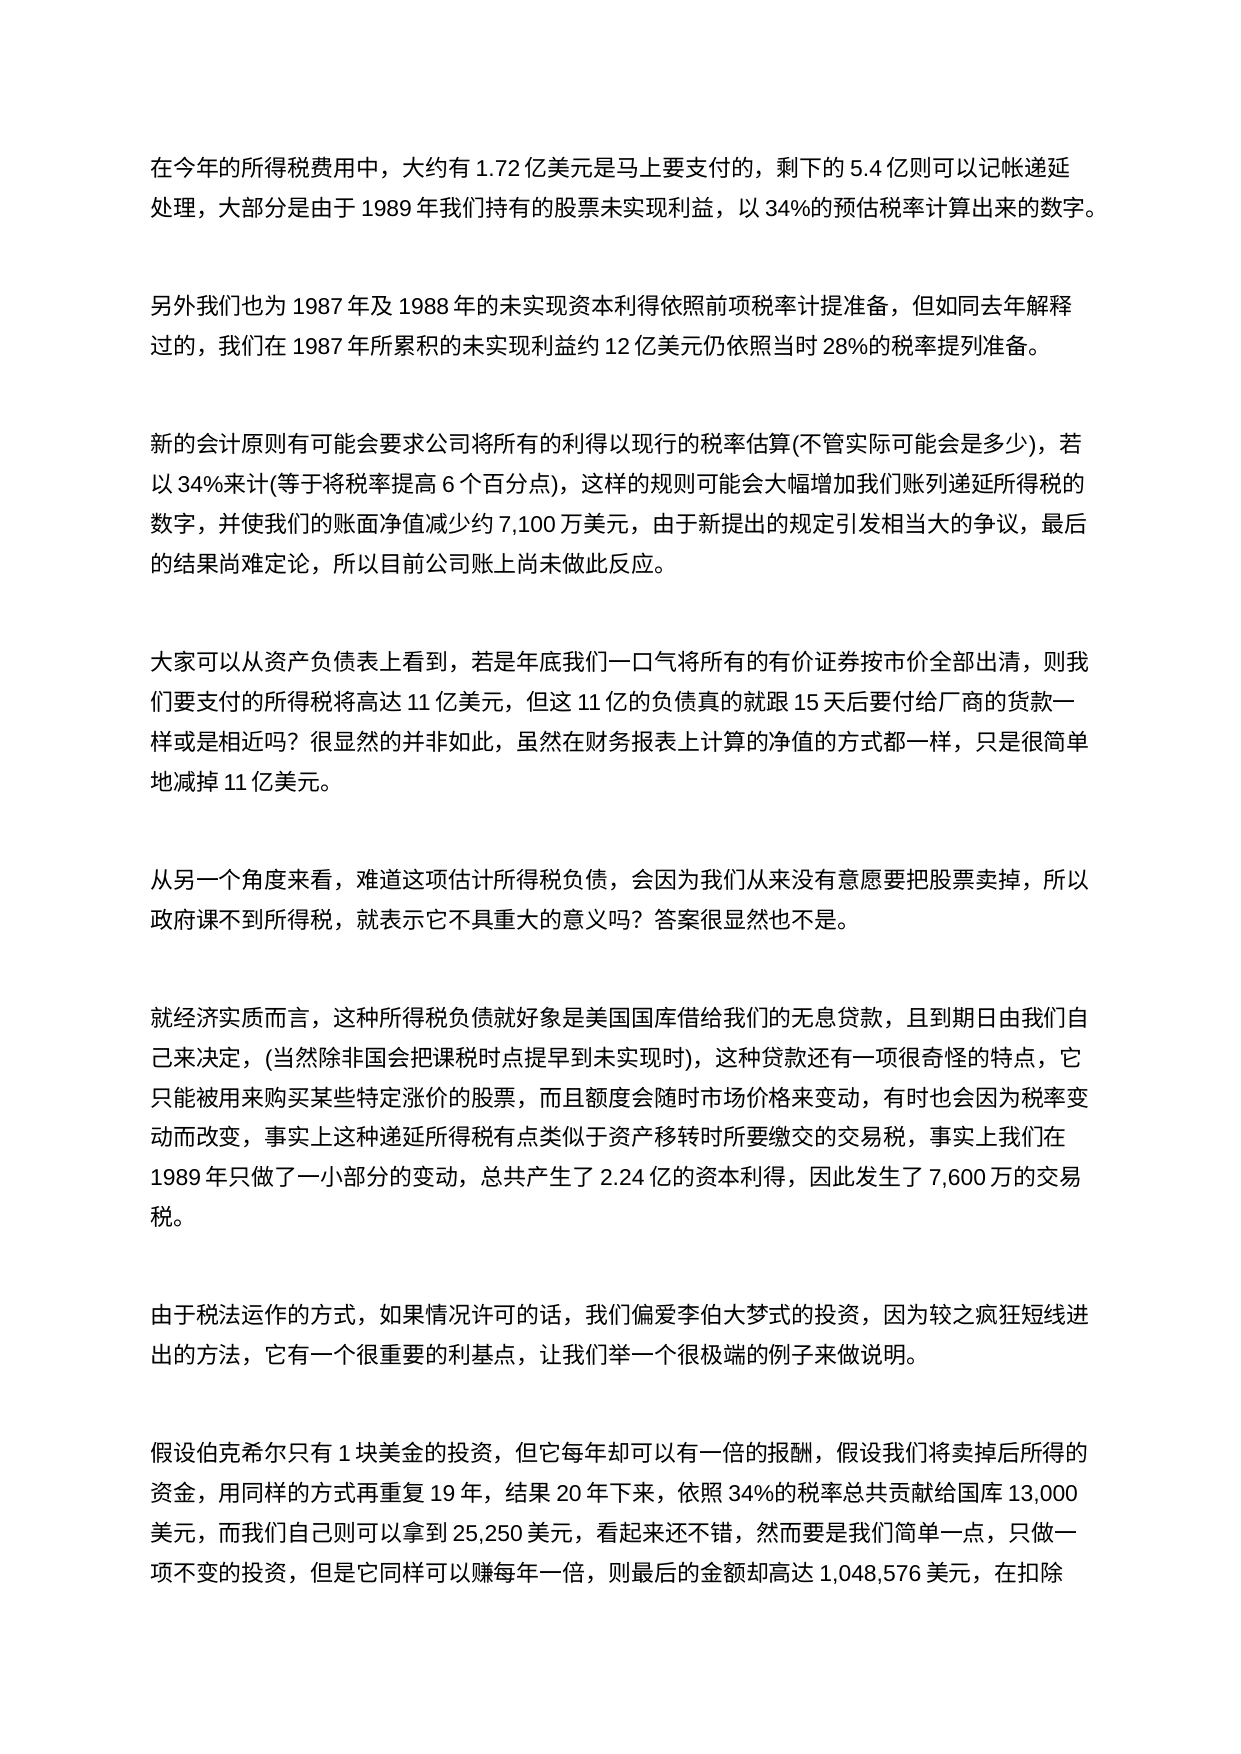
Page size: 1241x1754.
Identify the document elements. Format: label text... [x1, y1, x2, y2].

text 大家可以从资产负债表上看到，若是年底我们一口气将所有的有价证券按市价全部出清，则我们要支付的所得税将高达11亿美元，但这11亿的负债真的就跟15天后要付给厂商的货款一样或是相近吗？很显然的并非如此，虽然在财务报表上计算的净值的方式都一样，只是很简单地减掉11亿美元。 [150, 644, 1090, 797]
text 就经济实质而言，这种所得税负债就好象是美国国库借给我们的无息贷款，且到期日由我们自己来决定，(当然除非国会把课税时点提早到未实现时)，这种贷款还有一项很奇怪的特点，它只能被用来购买某些特定涨价的股票，而且额度会随时市场价格来变动，有时也会因为税率变动而改变，事实上这种递延所得税有点类似于资产移转时所要缴交的交易税，事实上我们在1989年只做了一小部分的变动，总共产生了2.24亿的资本利得，因此发生了7,600万的交易税。 [150, 1000, 1090, 1232]
text 新的会计原则有可能会要求公司将所有的利得以现行的税率估算(不管实际可能会是多少)，若以34%来计(等于将税率提高6个百分点)，这样的规则可能会大幅增加我们账列递延所得税的数字，并使我们的账面净值减少约7,100万美元，由于新提出的规定引发相当大的争议，最后的结果尚难定论，所以目前公司账上尚未做此反应。 [150, 426, 1090, 579]
text 由于税法运作的方式，如果情况许可的话，我们偏爱李伯大梦式的投资，因为较之疯狂短线进出的方法，它有一个很重要的利基点，让我们举一个很极端的例子来做说明。 [150, 1297, 1090, 1370]
text 另外我们也为1987年及1988年的未实现资本利得依照前项税率计提准备，但如同去年解释过的，我们在1987年所累积的未实现利益约12亿美元仍依照当时28%的税率提列准备。 [150, 288, 1090, 361]
text 从另一个角度来看，难道这项估计所得税负债，会因为我们从来没有意愿要把股票卖掉，所以政府课不到所得税，就表示它不具重大的意义吗？答案很显然也不是。 [150, 862, 1090, 935]
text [150, 1435, 1090, 1588]
text 在今年的所得税费用中，大约有1.72亿美元是马上要支付的，剩下的5.4亿则可以记帐递延处理，大部分是由于1989年我们持有的股票未实现利益，以34%的预估税率计算出来的数字。 [150, 150, 1090, 223]
